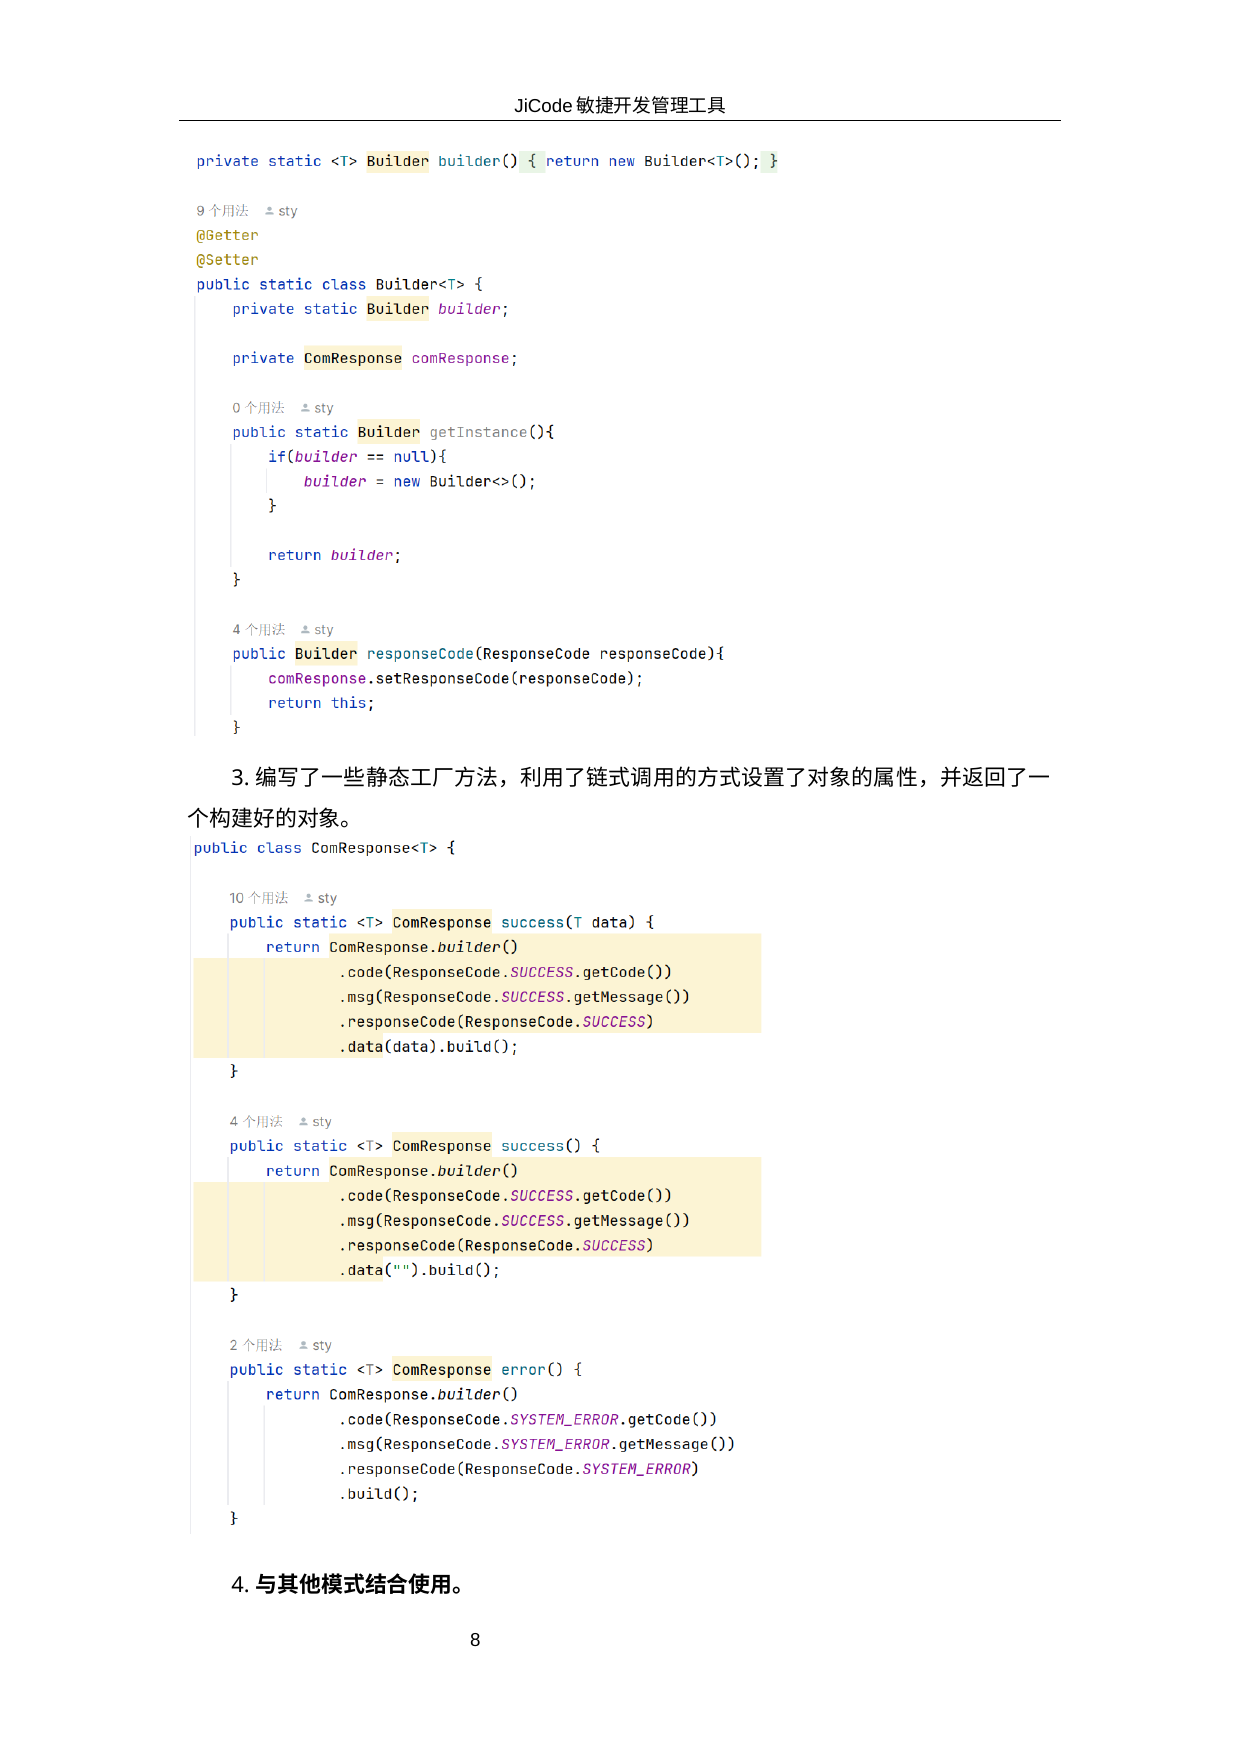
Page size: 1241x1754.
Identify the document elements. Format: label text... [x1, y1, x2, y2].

picture [187, 836, 762, 1534]
list 编写了一些静态工厂方法，利用了链式调用的方式设置了对象的属性，并返回了一个构建好的对象。 [187, 756, 1053, 837]
list 与其他模式结合使用。 [187, 1562, 1053, 1603]
picture [187, 151, 778, 736]
